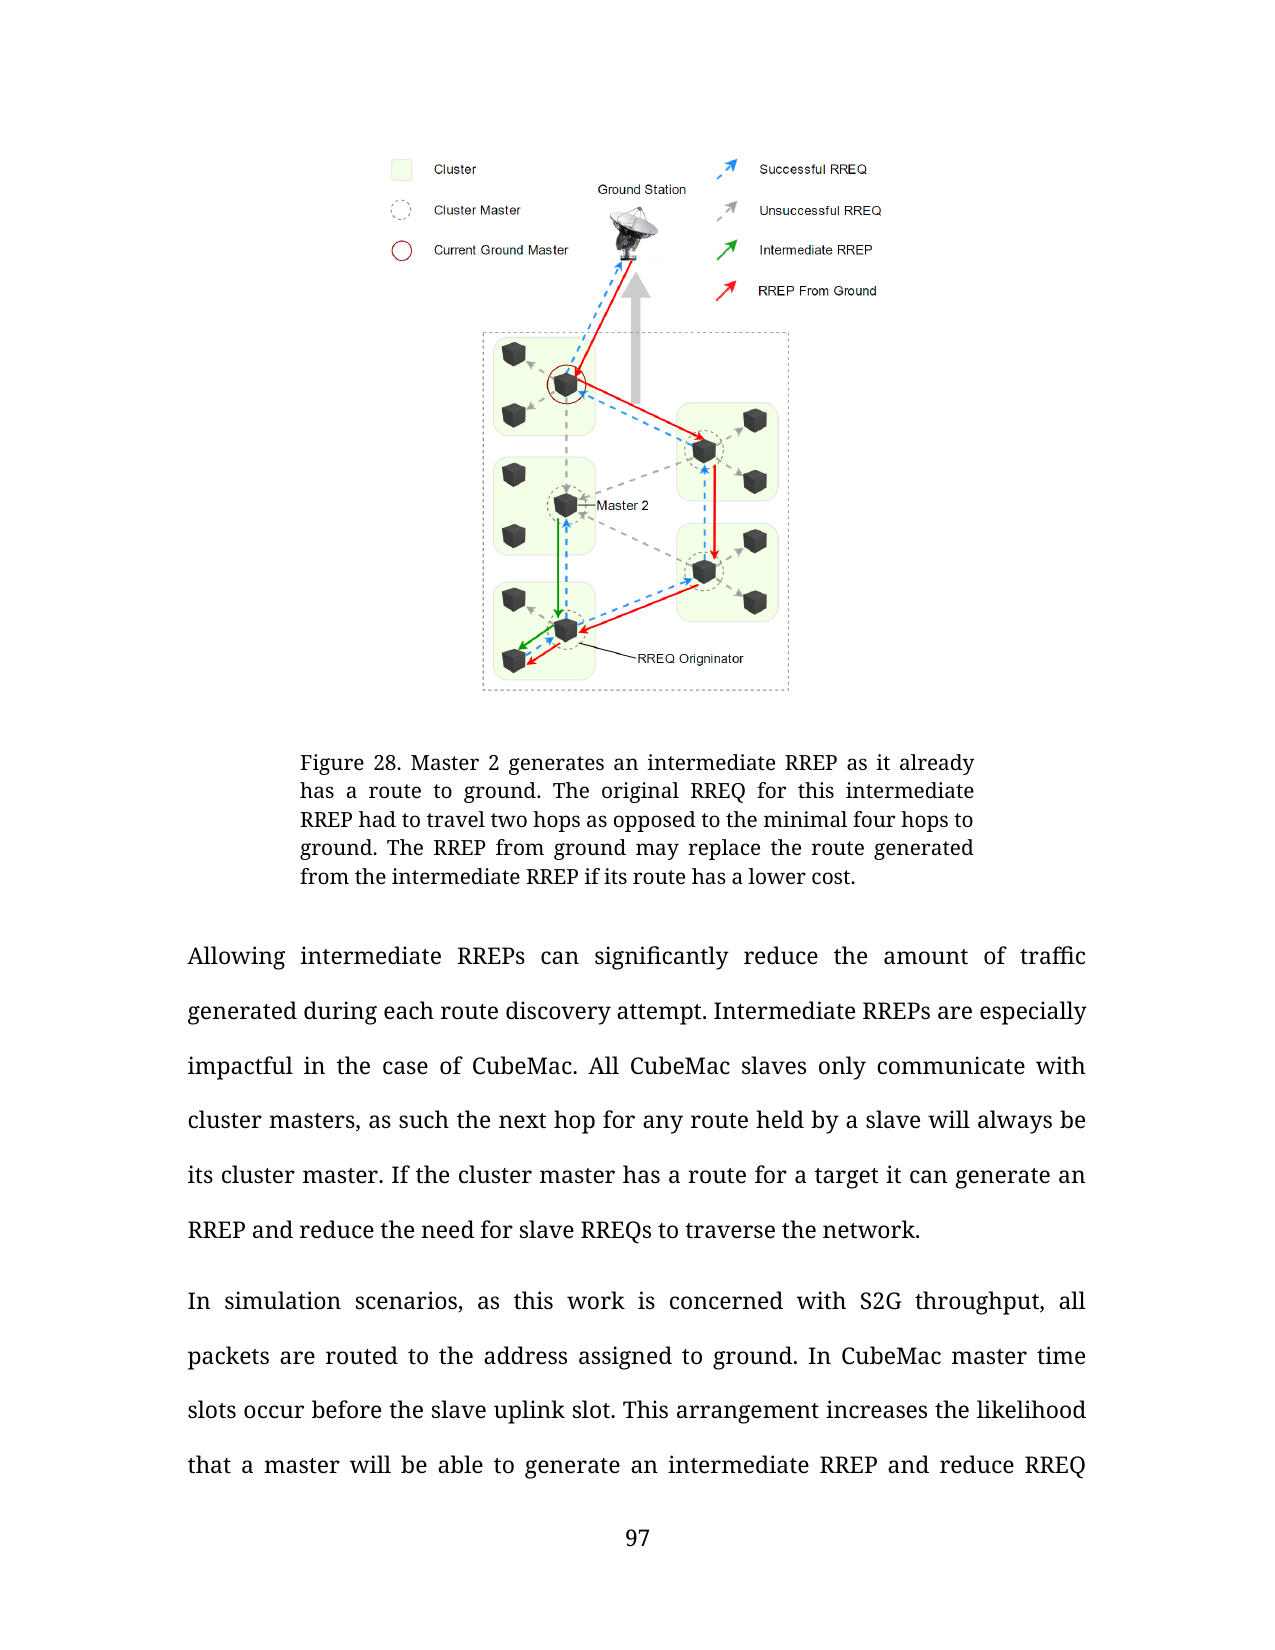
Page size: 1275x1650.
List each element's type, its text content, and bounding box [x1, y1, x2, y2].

text Figure 28. Master 2 generates an intermediate RREP as it already has a route to ground. The original RREQ for this intermediate RREP had to travel two hops as opposed to the minimal four hops to ground. The RREP from ground may replace the route generated from the intermediate RREP if its route has a lower cost. [300, 748, 975, 890]
text Allowing intermediate RREPs can significantly reduce the amount of traffic generated during each route discovery attempt. Intermediate RREPs are especially impactful in the case of CubeMac. All CubeMac slaves only communicate with cluster masters, as such the next hop for any route held by a slave will always be its cluster master. If the cluster master has a route for a target it can generate an RREP and reduce the need for slave RREQs to traverse the network. [187, 940, 1087, 1245]
picture [381, 149, 894, 708]
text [187, 1285, 1087, 1480]
